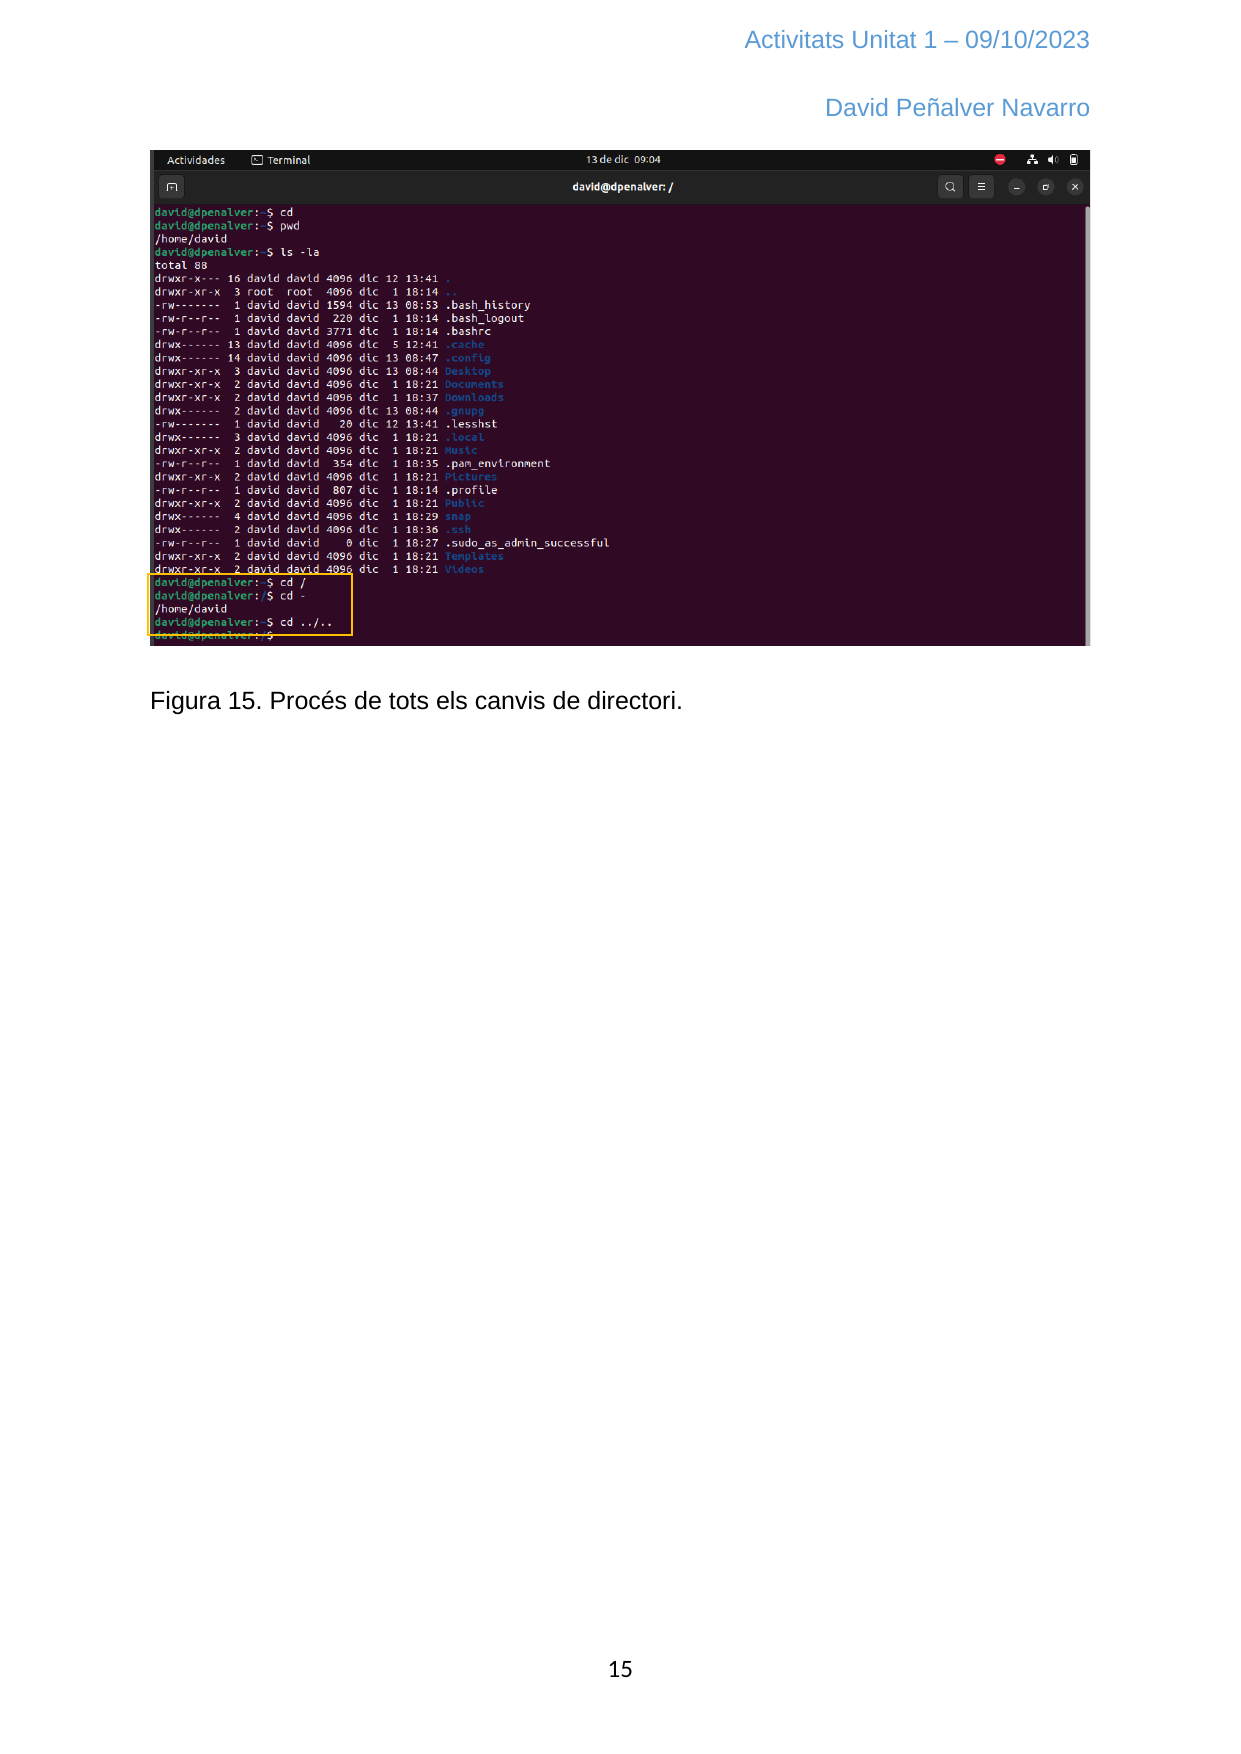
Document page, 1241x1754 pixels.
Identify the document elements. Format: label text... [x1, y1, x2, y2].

picture [150, 575, 351, 634]
text Figura 15. Procés de tots els canvis de directori. [150, 686, 1090, 715]
picture [150, 150, 1091, 646]
